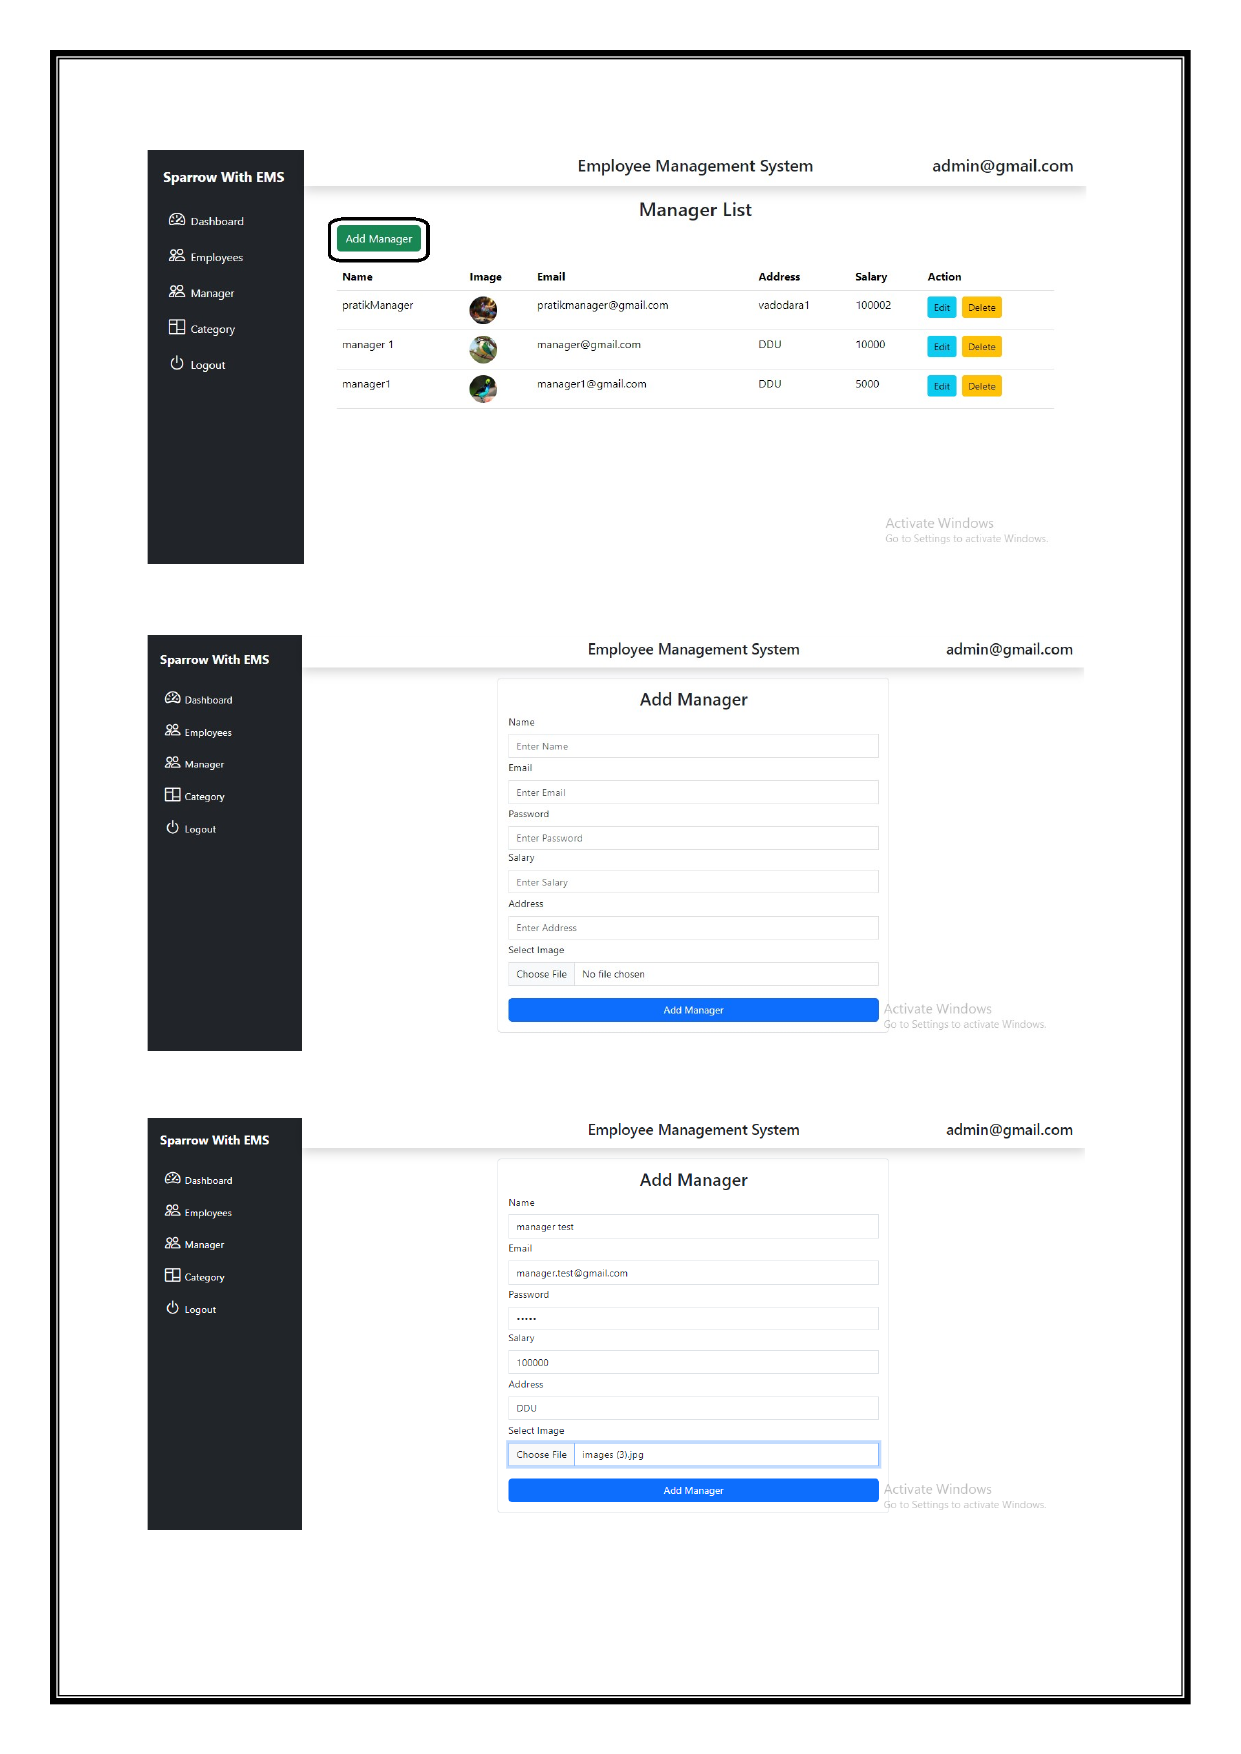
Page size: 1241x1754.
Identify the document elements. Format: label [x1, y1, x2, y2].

picture [147, 635, 1085, 1051]
picture [147, 150, 1087, 564]
picture [147, 1118, 1085, 1530]
